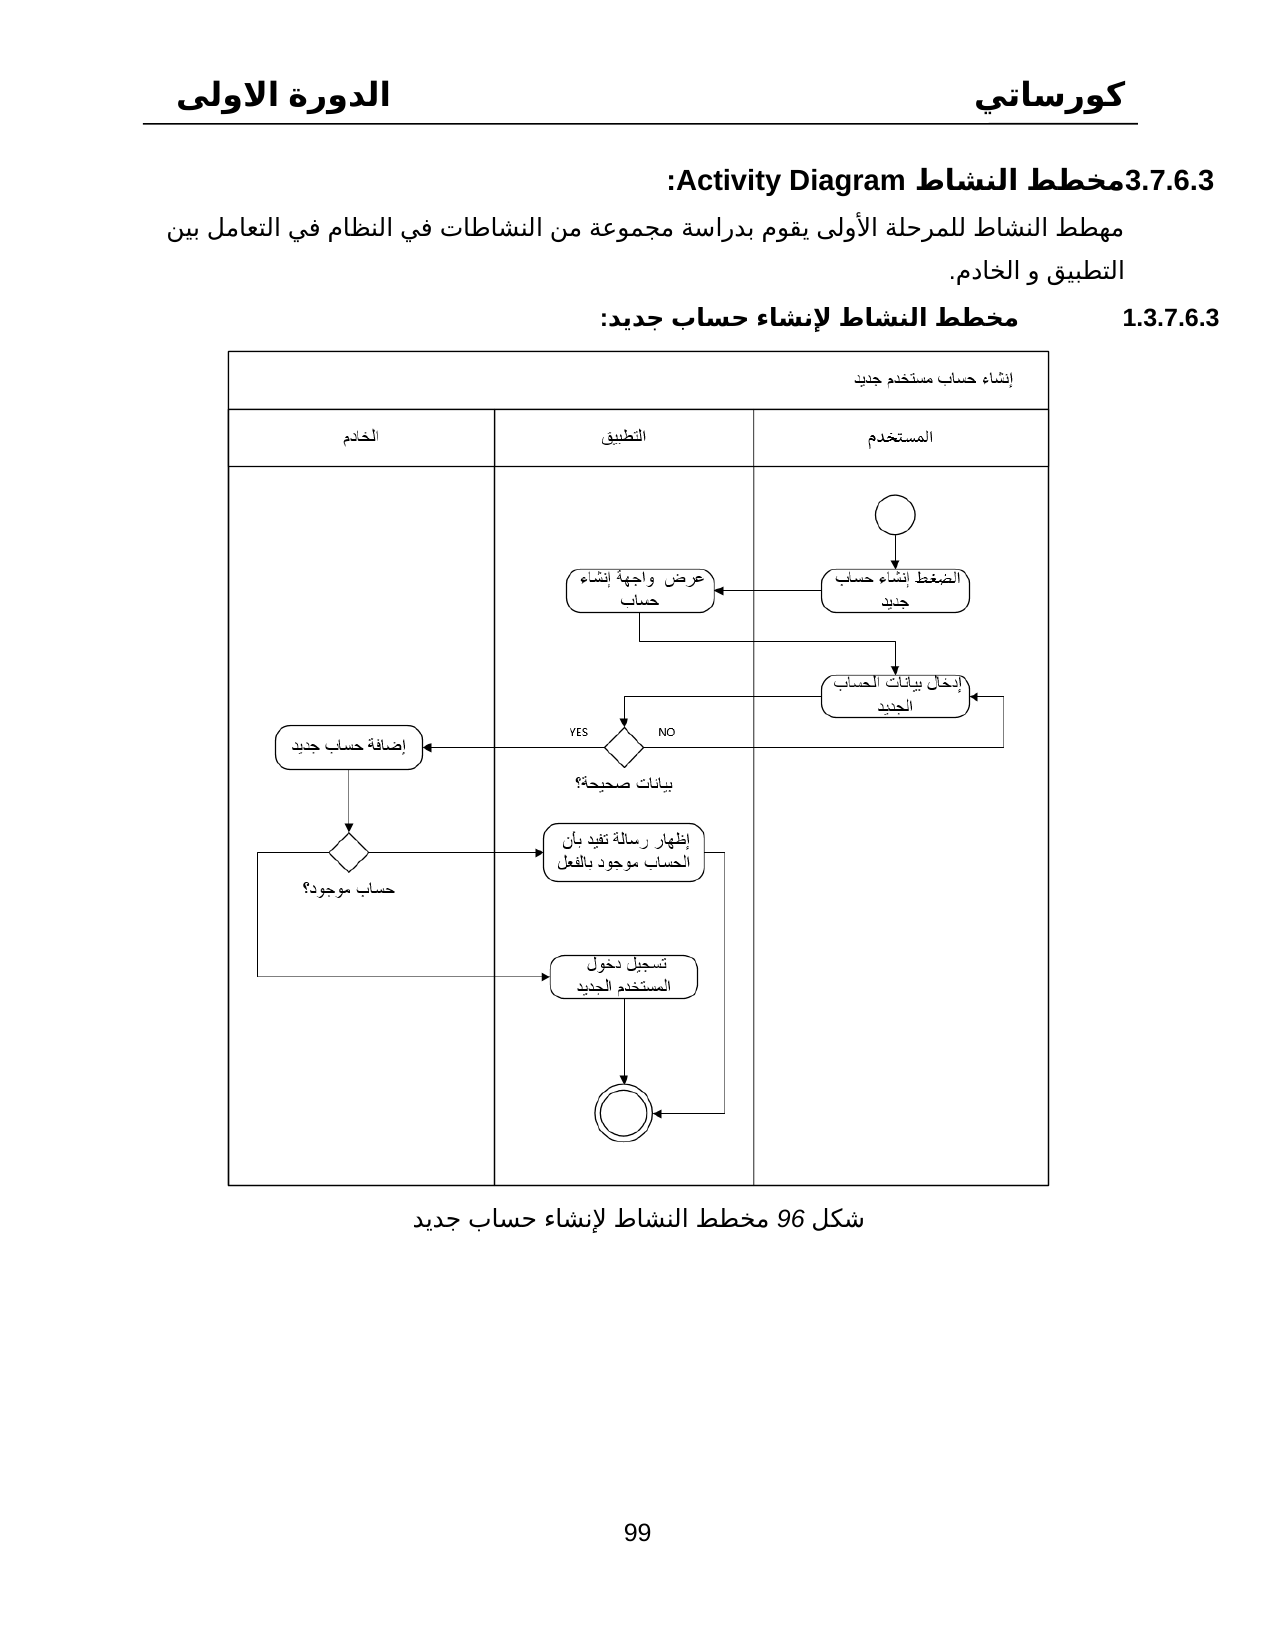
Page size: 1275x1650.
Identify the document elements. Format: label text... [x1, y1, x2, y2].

text مهطط النشاط للمرحلة الأولى يقوم بدراسة مجموعة من النشاطات في النظام في التعامل بين التطبيق و الخادم. [150, 213, 1125, 285]
subtitle مخطط النشاط Activity Diagram: [150, 162, 1125, 196]
picture [223, 346, 1052, 1190]
text شكل 96 مخطط النشاط لإنشاء حساب جديد [150, 1204, 1125, 1232]
subtitle مخطط النشاط لإنشاء حساب جديد: [150, 303, 1122, 332]
